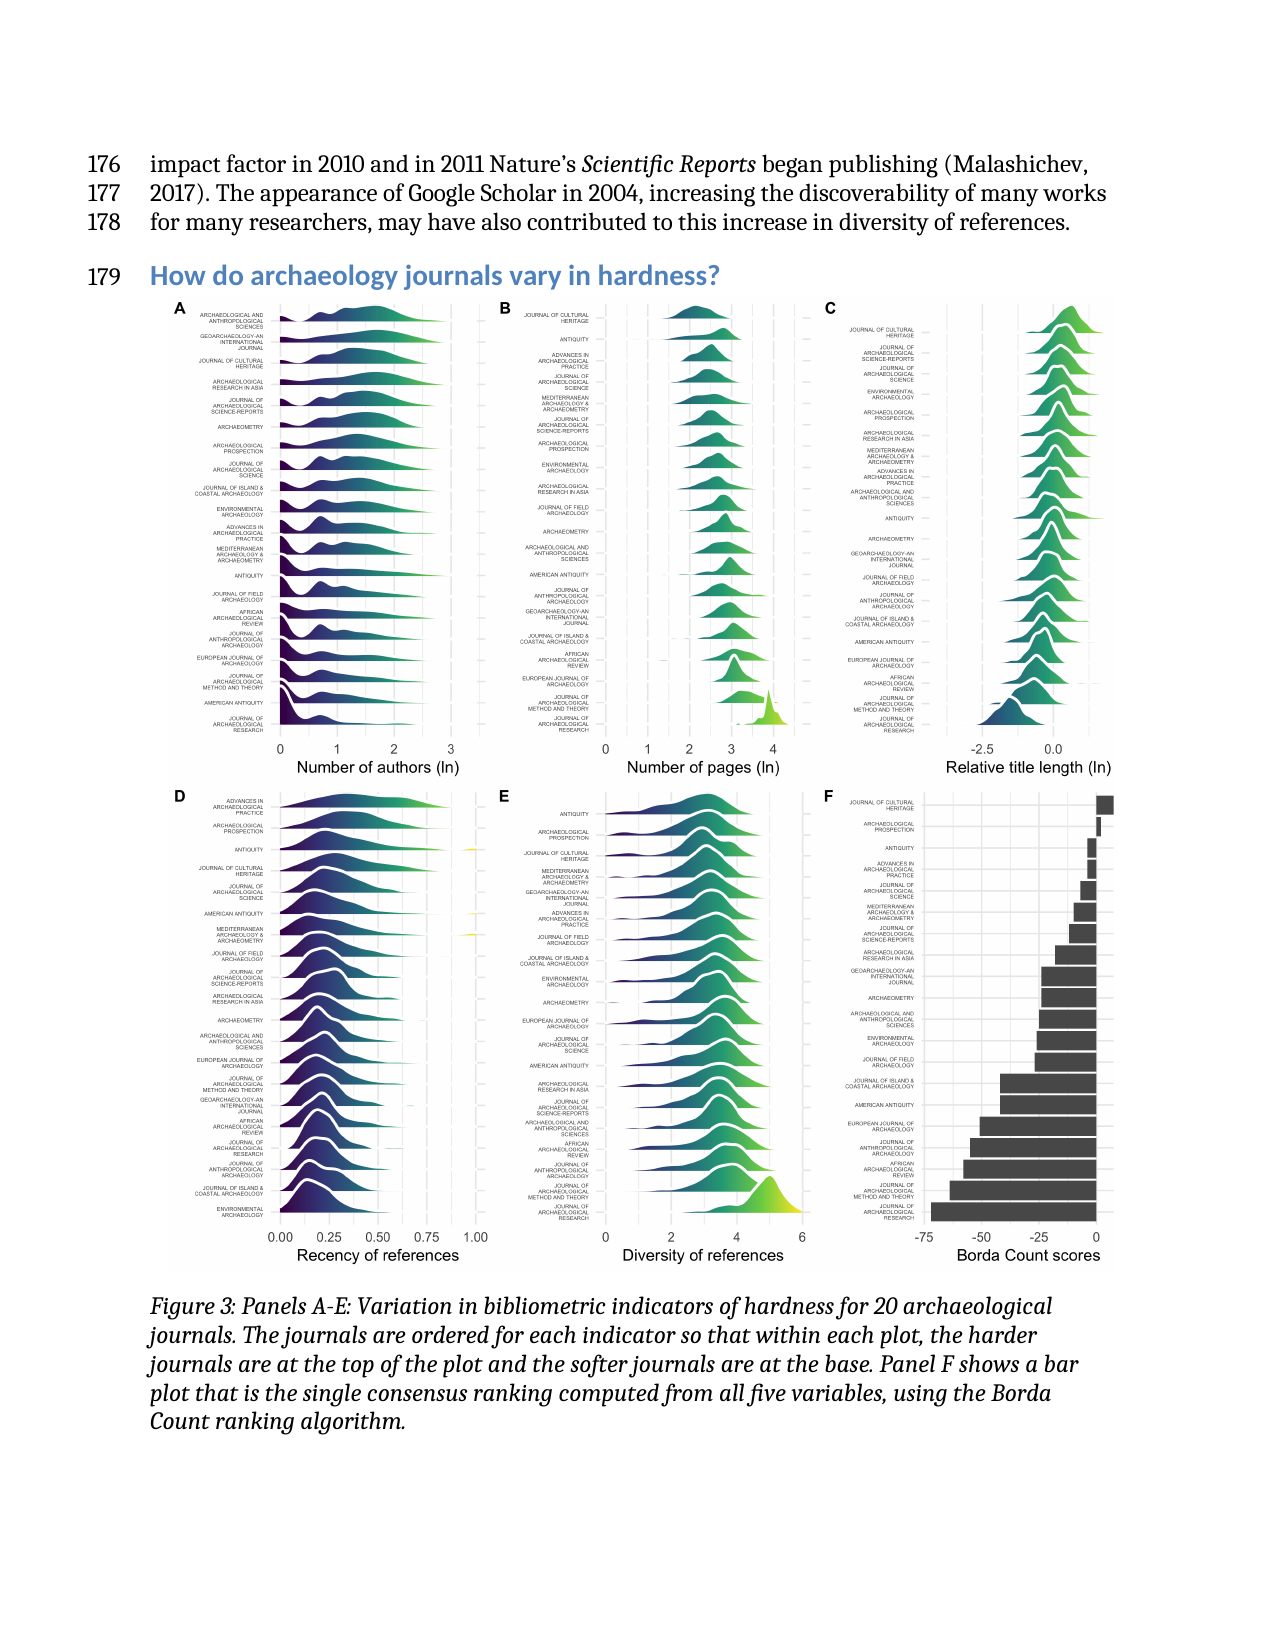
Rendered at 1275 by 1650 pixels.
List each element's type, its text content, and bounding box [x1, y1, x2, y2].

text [150, 150, 1125, 236]
table_header Figure 3: Panels A-E: Variation in bibliometric indicators of hardness for 20 archaeological journals. The journals are ordered for each indicator so that within each plot, the harder journals are at the top of the plot and the softer journals are at the base. Panel F shows a bar plot that is the single consensus ranking computed from all five variables, using the Borda Count ranking algorithm. [139, 293, 1114, 1448]
subtitle How do archaeology journals vary in hardness? [150, 257, 1125, 293]
picture [168, 296, 1114, 1272]
